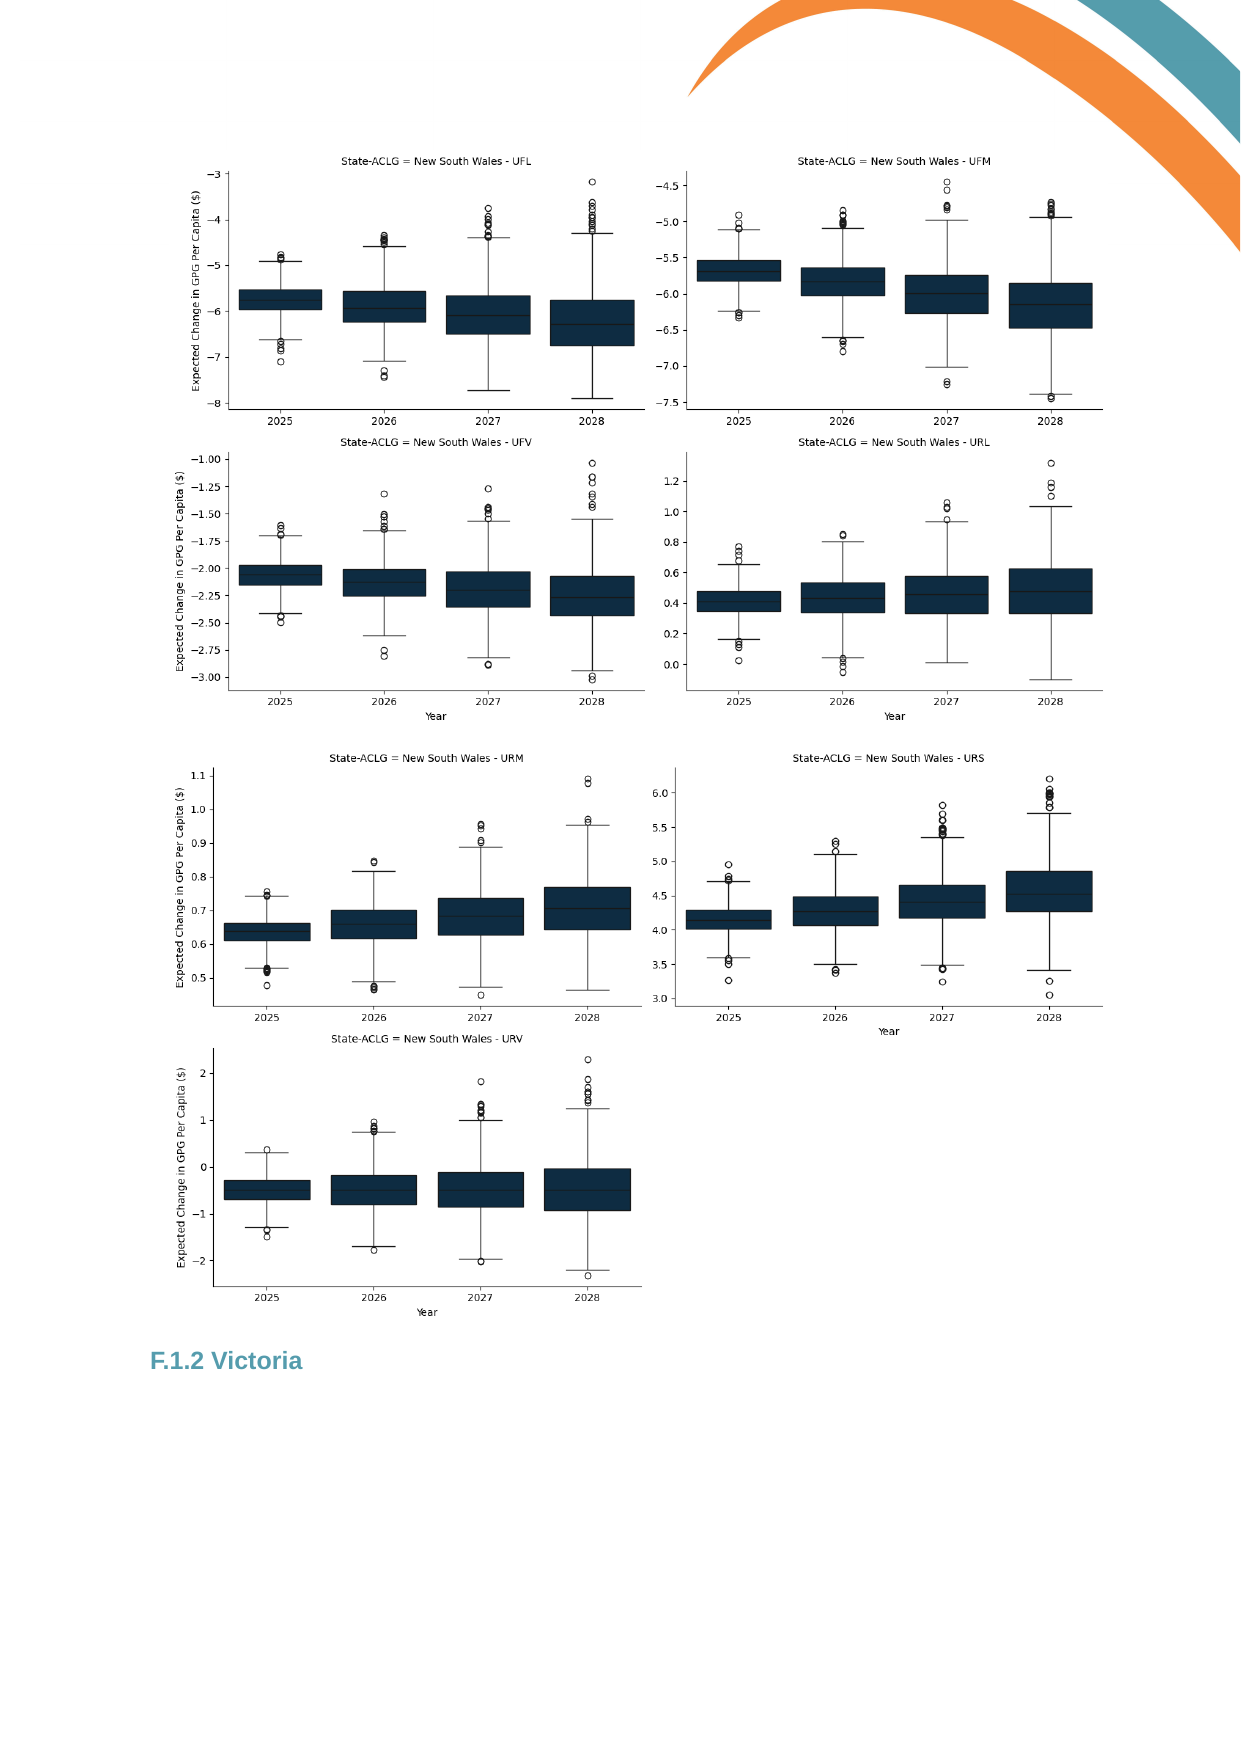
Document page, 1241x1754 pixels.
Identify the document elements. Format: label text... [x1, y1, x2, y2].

picture [19, 0, 1241, 729]
picture [168, 746, 1109, 1325]
subtitle F.1.2 Victoria [150, 1346, 1090, 1374]
